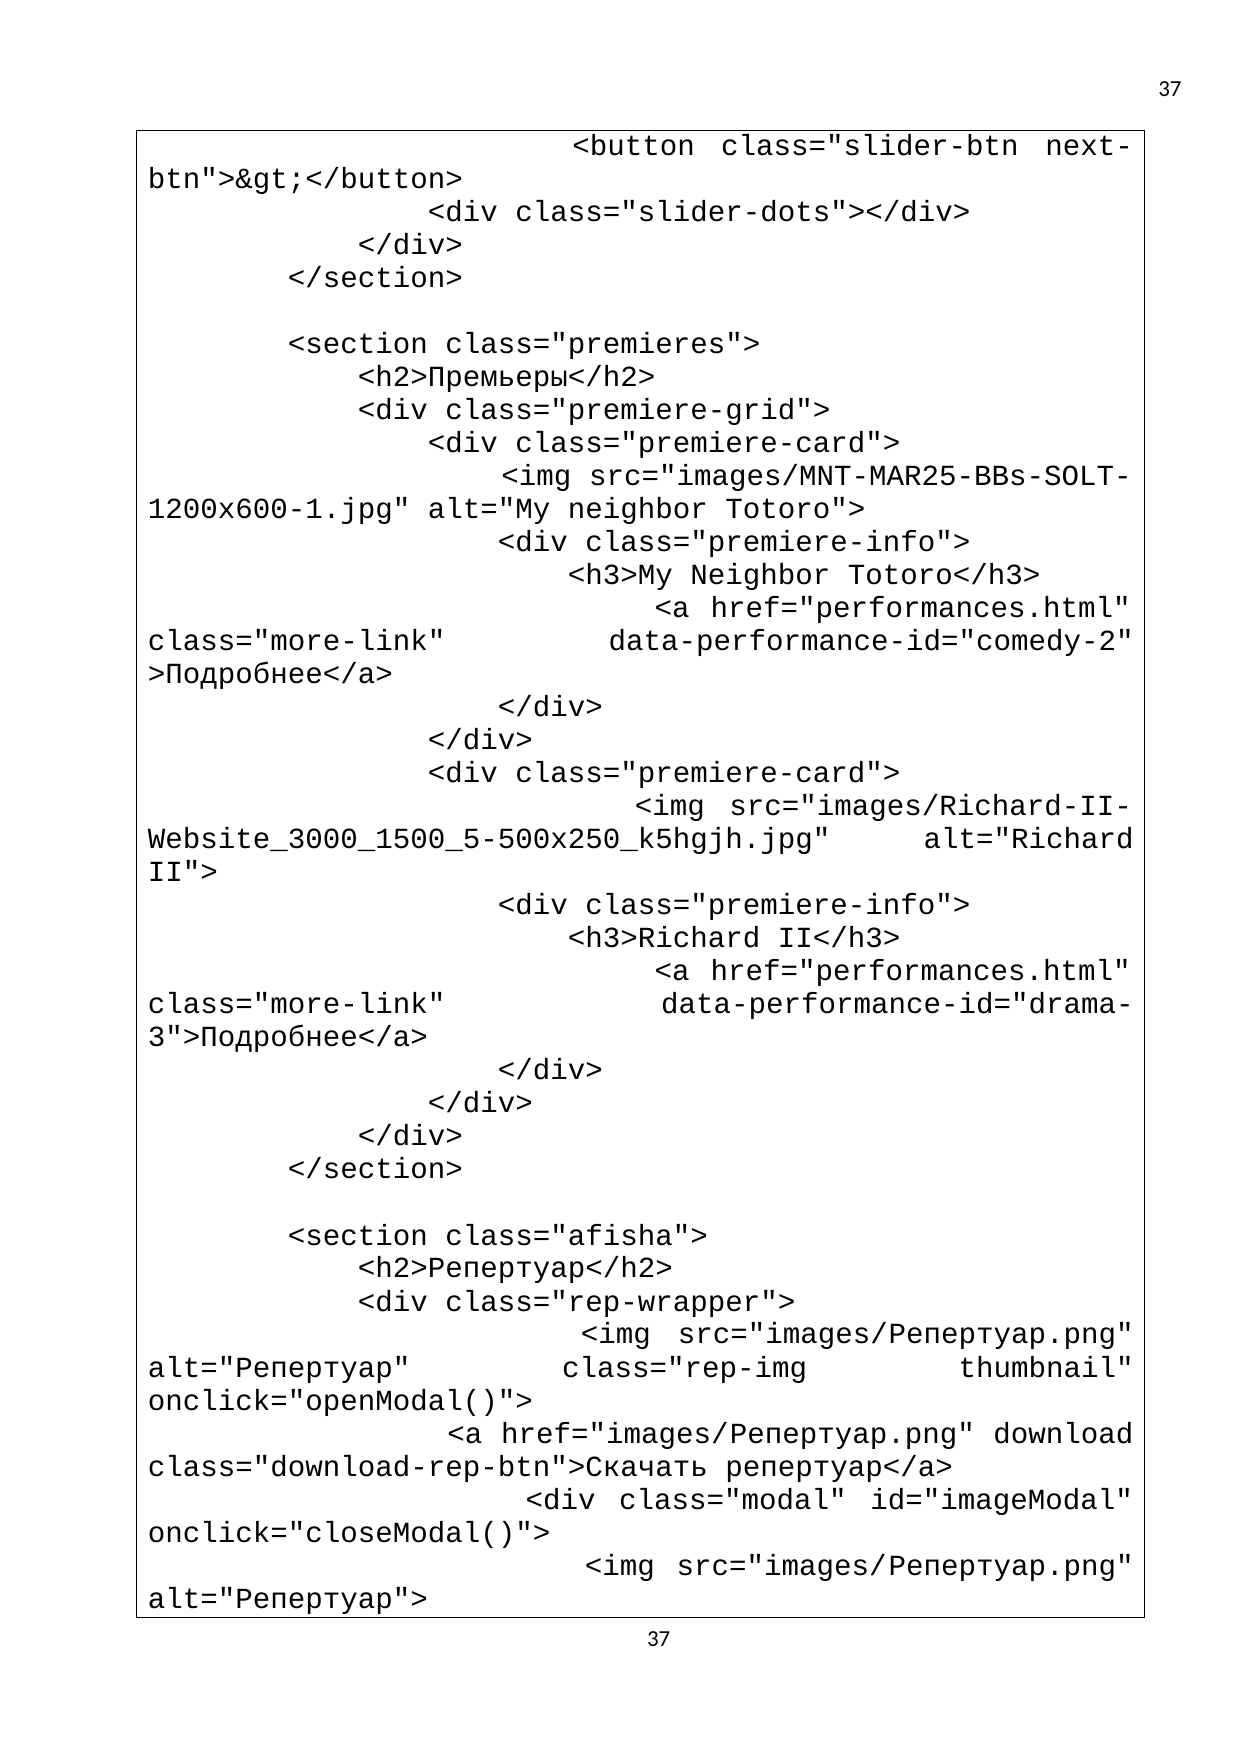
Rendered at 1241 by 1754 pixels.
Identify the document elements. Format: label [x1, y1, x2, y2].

table_header [137, 131, 1144, 1617]
